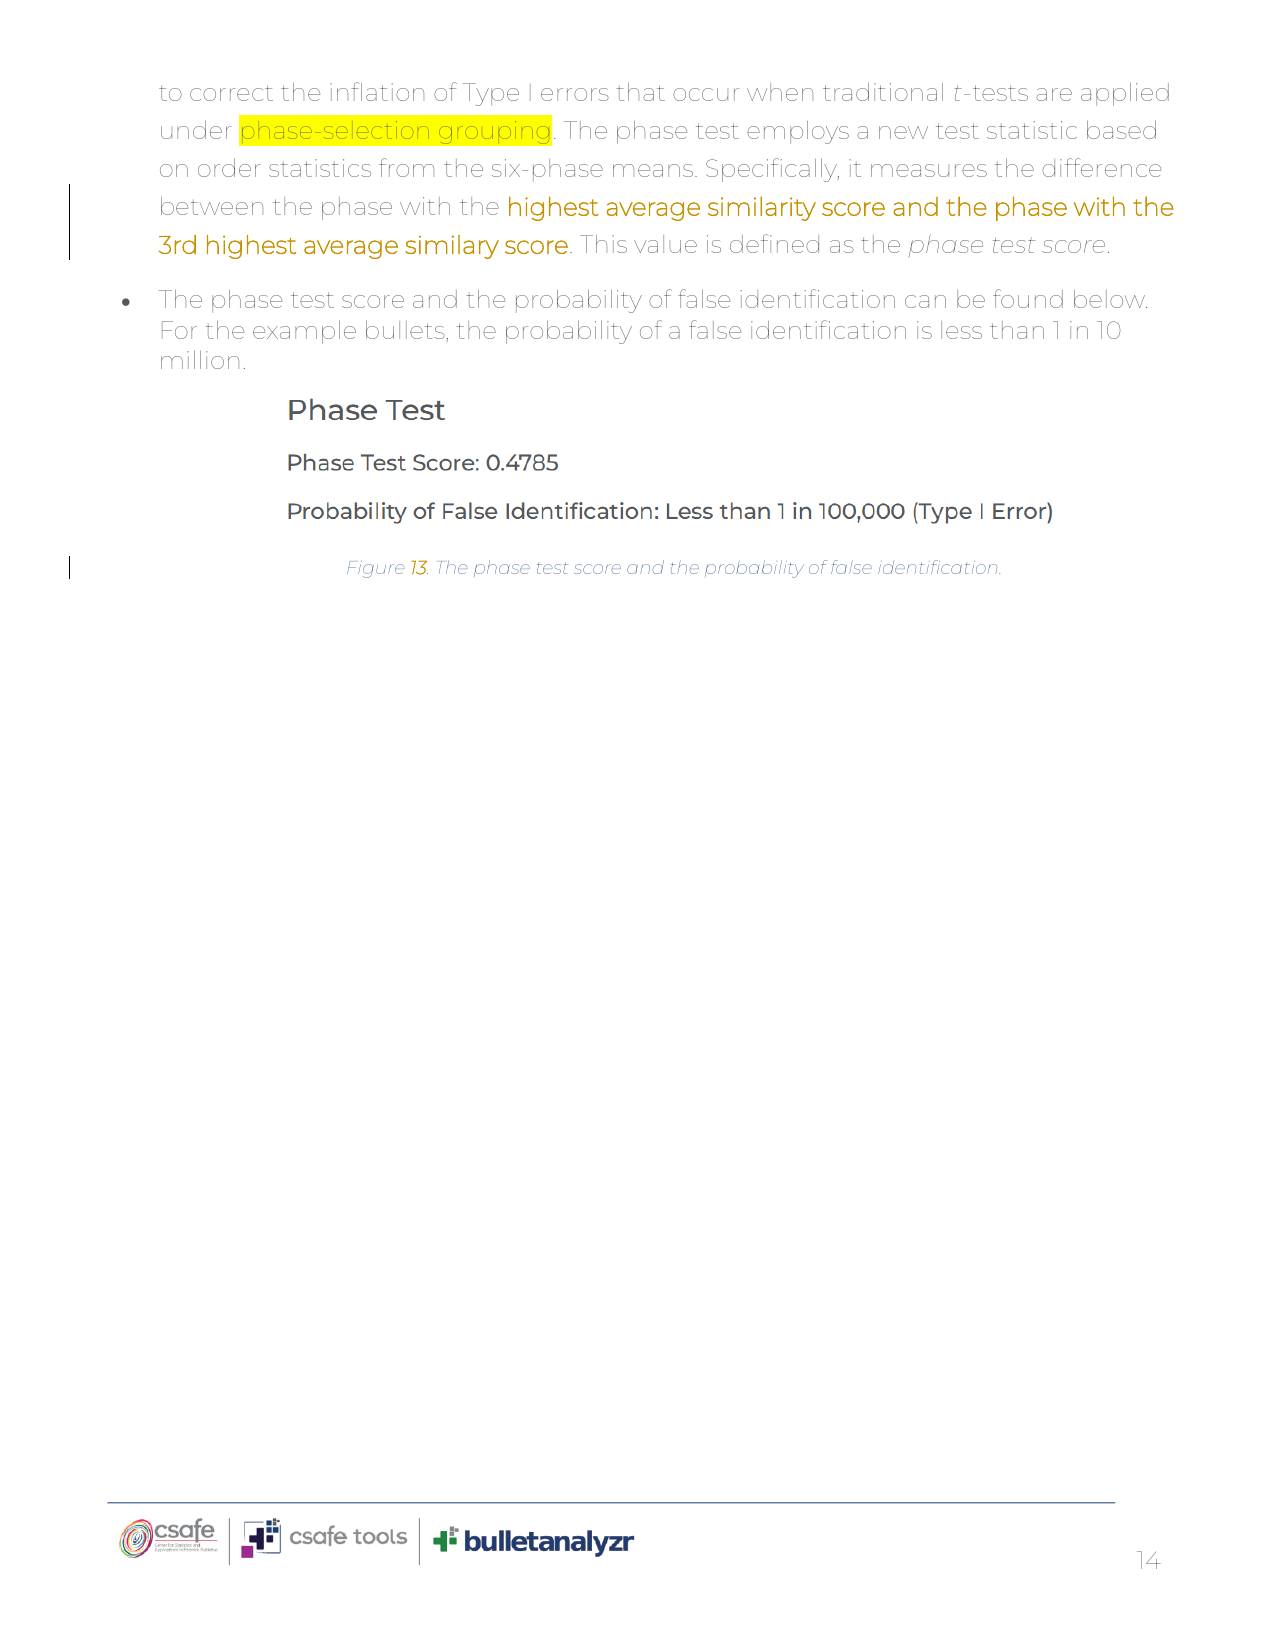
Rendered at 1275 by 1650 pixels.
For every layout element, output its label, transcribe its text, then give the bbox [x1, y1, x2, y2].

picture [83, 1479, 1137, 1570]
picture [286, 392, 1064, 532]
list The phase test score and the probability of false identification can be found below. For the example bullets, the probability of a false identification is less than 1 in 10 million. [121, 284, 1192, 376]
text Figure 13. The phase test score and the probability of false identification. [158, 556, 1192, 579]
